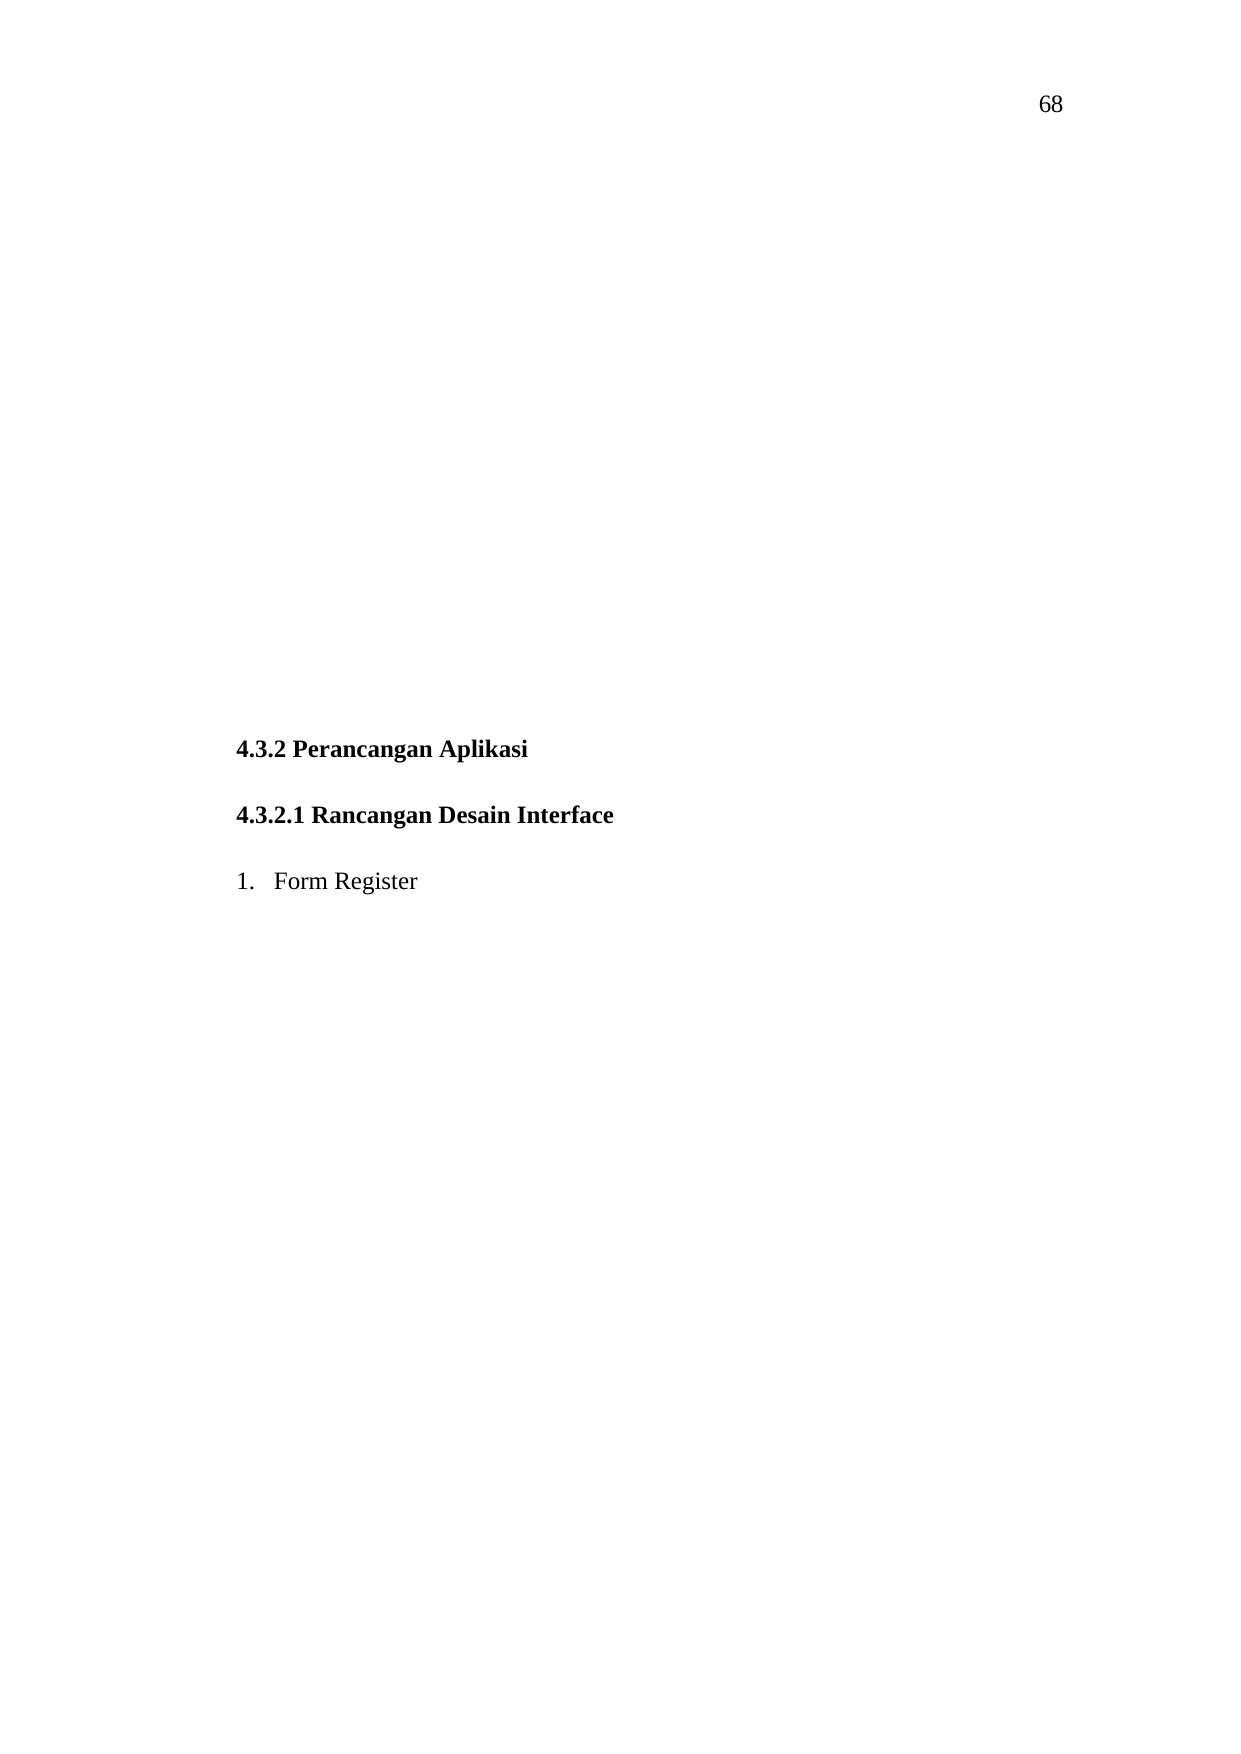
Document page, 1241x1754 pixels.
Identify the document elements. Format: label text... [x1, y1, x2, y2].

list Form Register [236, 866, 1063, 895]
subtitle 4.3.2 Perancangan Aplikasi [236, 734, 1063, 762]
subtitle 4.3.2.1 Rancangan Desain Interface [236, 800, 1063, 829]
